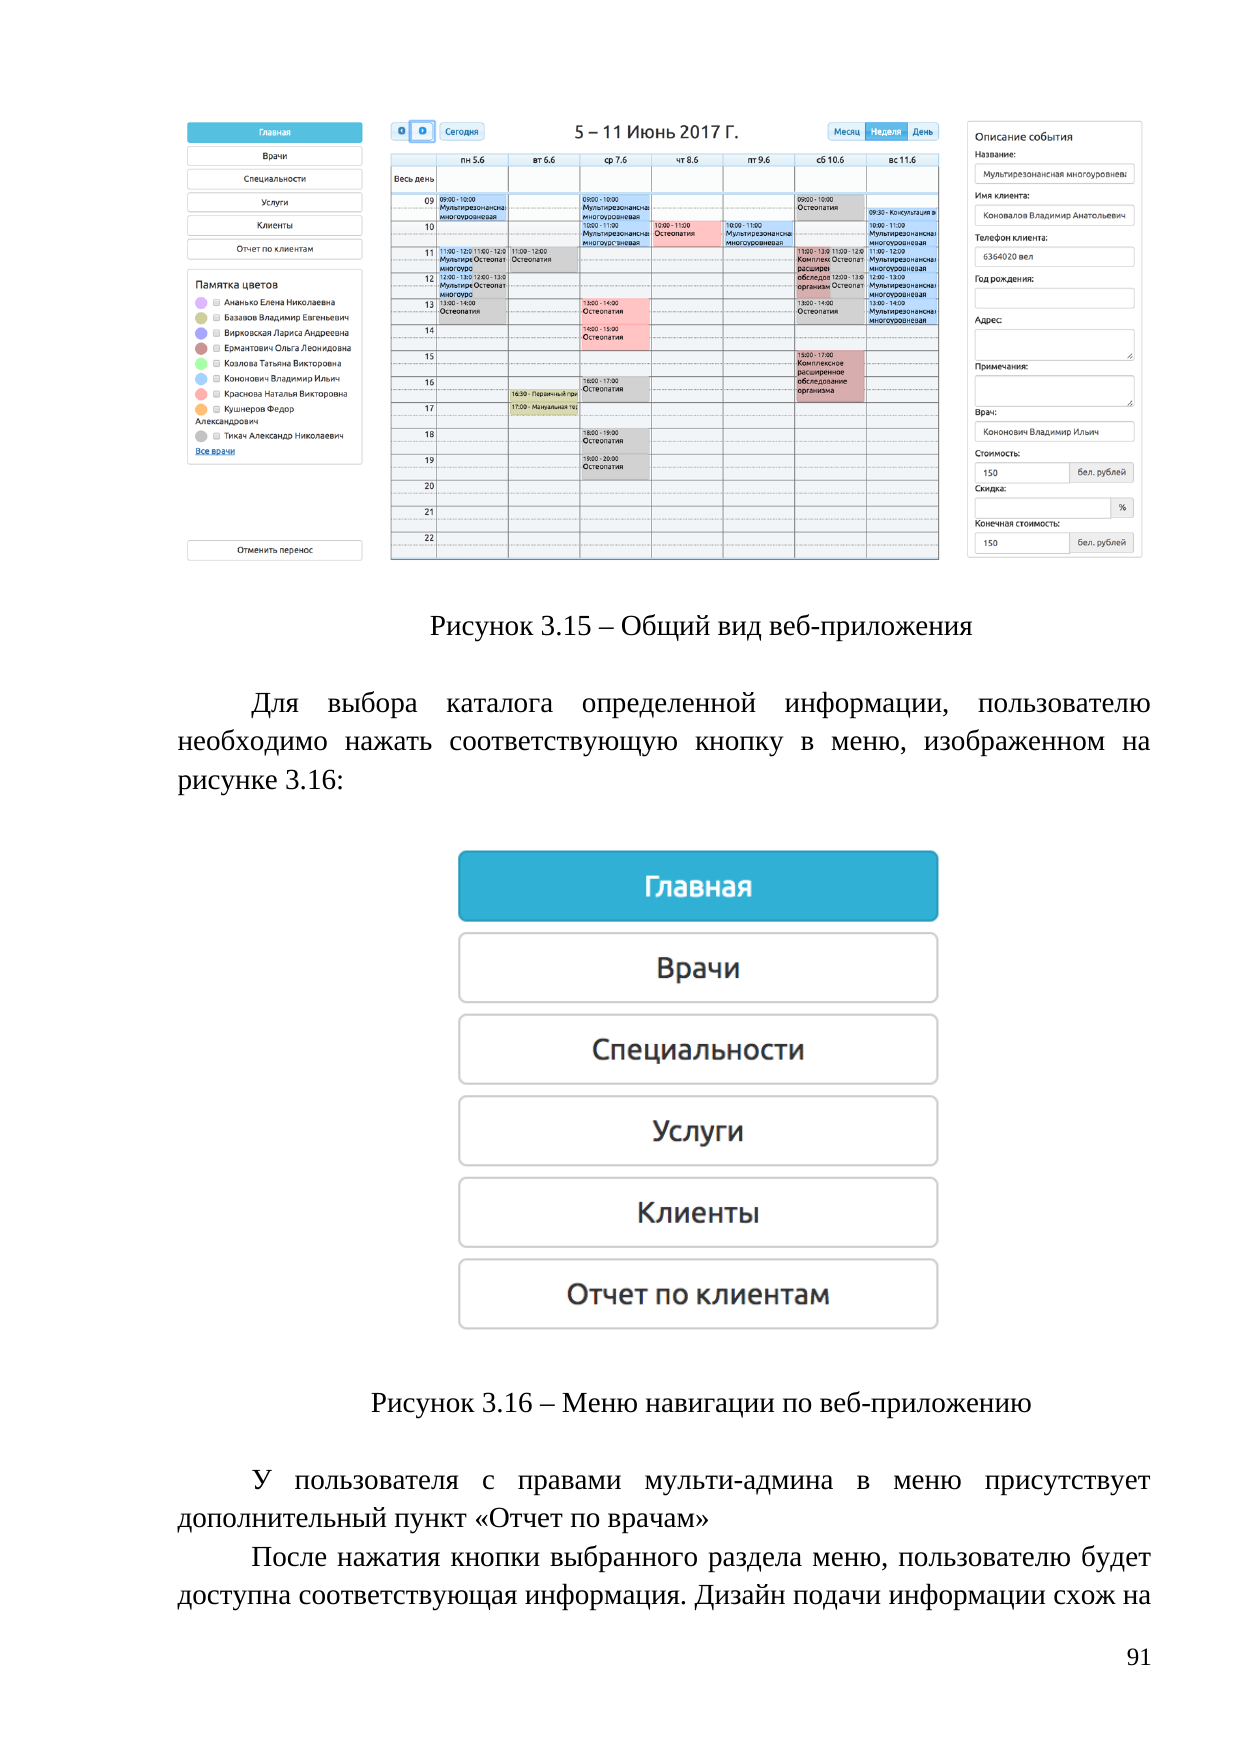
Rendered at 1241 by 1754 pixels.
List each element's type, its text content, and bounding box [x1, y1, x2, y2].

text Рисунок 3.16 – Меню навигации по веб-приложению [177, 1385, 1152, 1418]
text У пользователя с правами мульти-админа в меню присутствует дополнительный пункт «Отчет по врачам» [177, 1462, 1152, 1534]
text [177, 1539, 1152, 1611]
text Рисунок 3.15 – Общий вид веб-приложения [177, 608, 1152, 641]
picture [177, 118, 1152, 565]
picture [452, 839, 951, 1342]
text Для выбора каталога определенной информации, пользователю необходимо нажать соответствующую кнопку в меню, изображенном на рисунке 3.16: [177, 685, 1152, 796]
